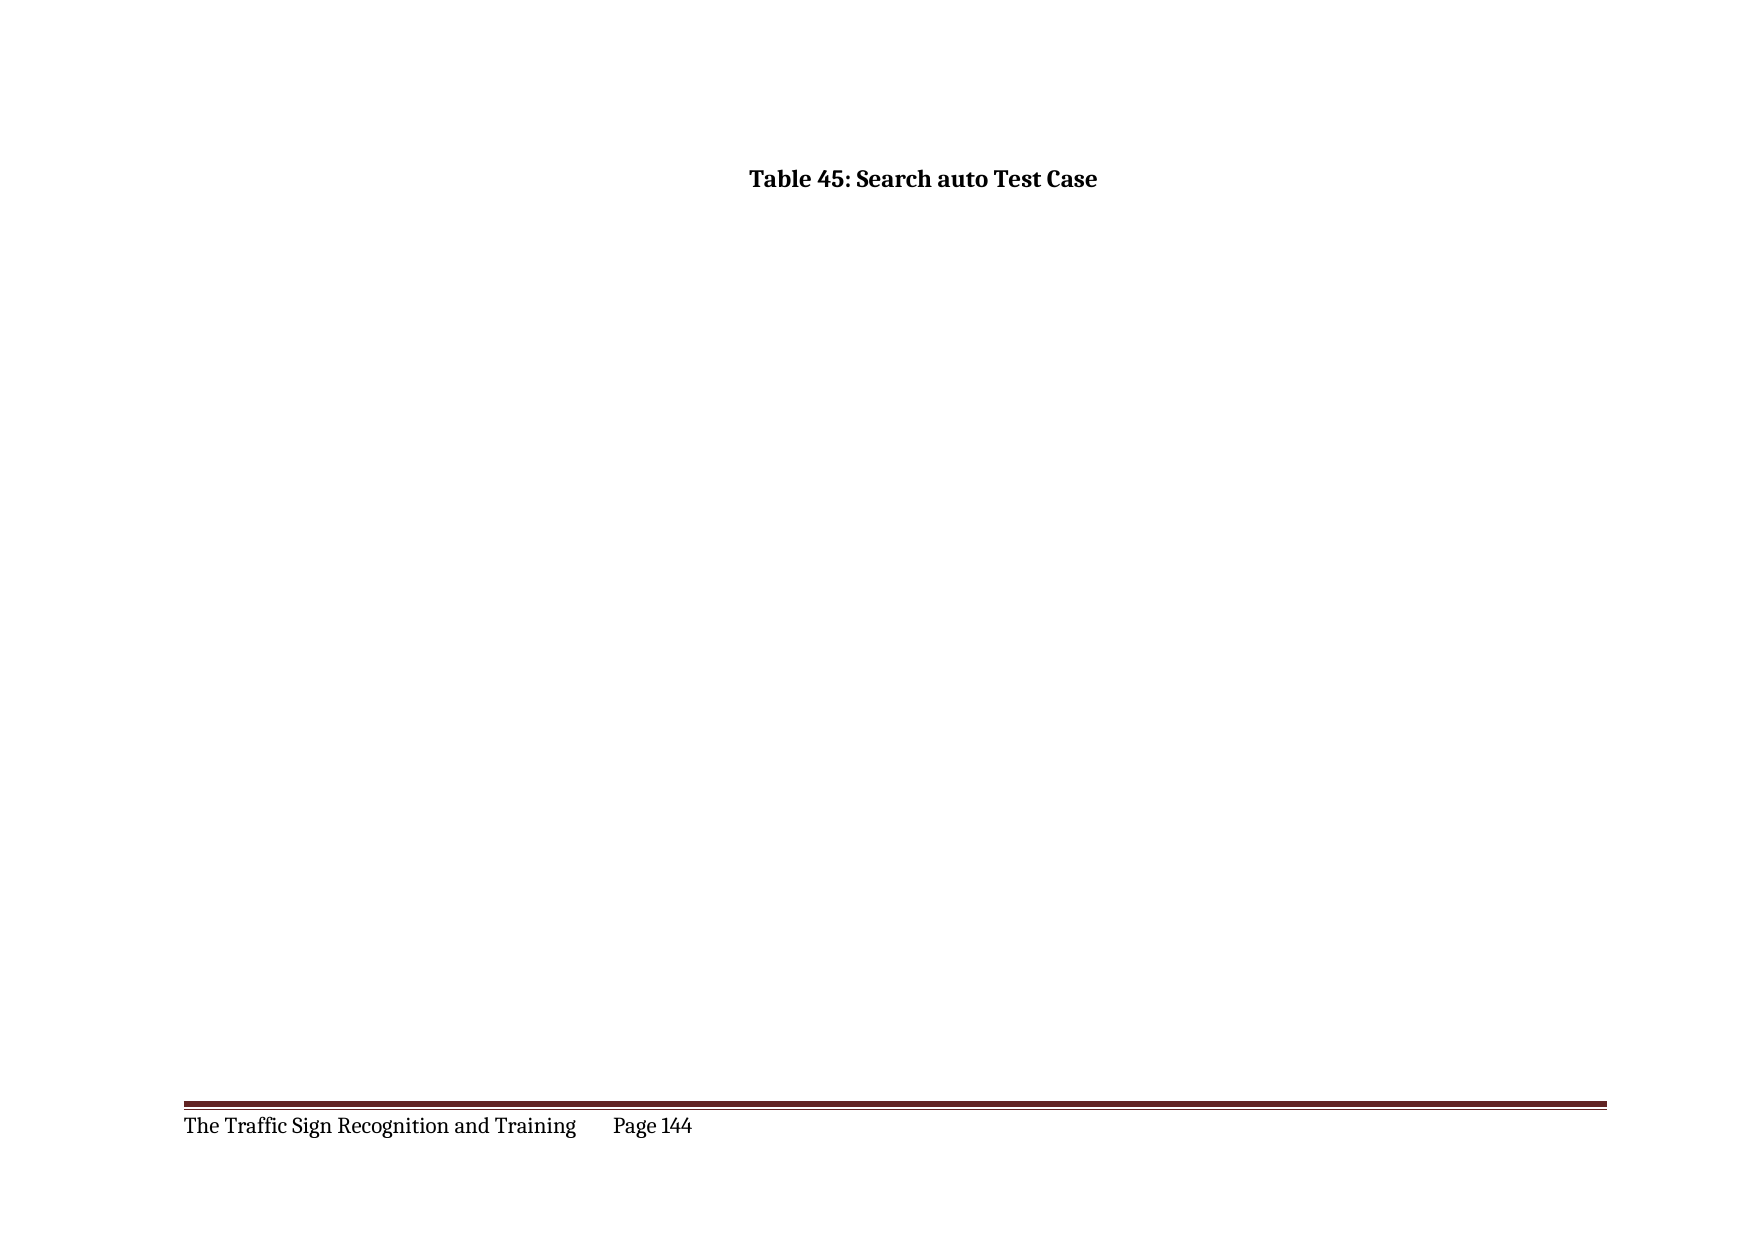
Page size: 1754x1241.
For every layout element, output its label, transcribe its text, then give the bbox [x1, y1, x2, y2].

list Table 45: Search auto Test Case [240, 165, 1607, 194]
